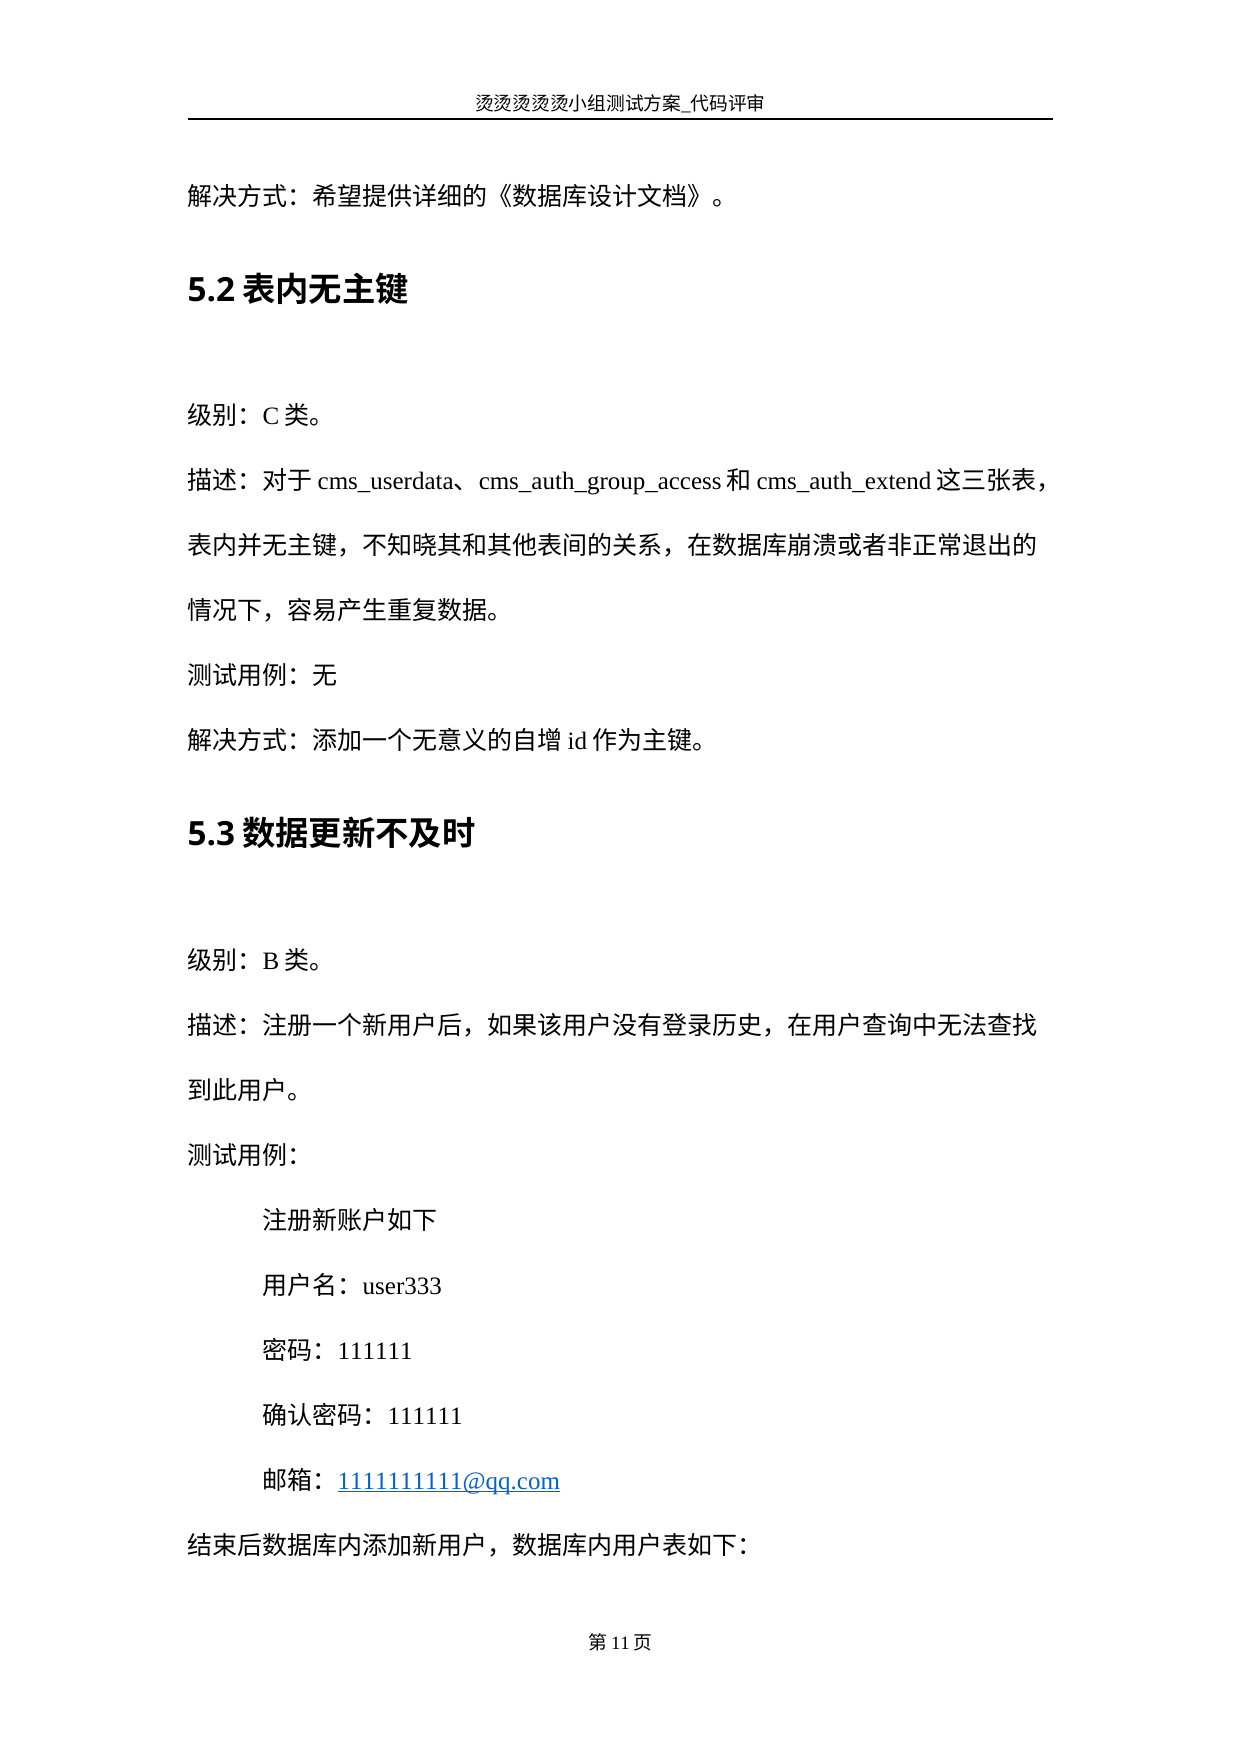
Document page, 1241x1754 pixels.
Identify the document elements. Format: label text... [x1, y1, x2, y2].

subtitle 5.2表内无主键 [187, 254, 1053, 319]
text 解决方式：添加一个无意义的自增id作为主键。 [187, 706, 1053, 771]
text 密码：111111 [187, 1316, 1053, 1381]
subtitle 5.3数据更新不及时 [187, 798, 1053, 863]
text 描述：对于cms_userdata、cms_auth_group_access和cms_auth_extend这三张表，表内并无主键，不知晓其和其他表间的关系，在数据库崩溃或者非正常退出的情况下，容易产生重复数据。 [187, 446, 1053, 641]
text 描述：注册一个新用户后，如果该用户没有登录历史，在用户查询中无法查找到此用户。 [187, 991, 1053, 1121]
text 确认密码：111111 [187, 1381, 1053, 1446]
text 级别：B类。 [187, 926, 1053, 991]
text 注册新账户如下 [187, 1186, 1053, 1251]
text 结束后数据库内添加新用户，数据库内用户表如下： [187, 1511, 1053, 1576]
text 用户名：user333 [187, 1251, 1053, 1316]
text 测试用例： [187, 1121, 1053, 1186]
text 测试用例：无 [187, 641, 1053, 706]
text 级别：C类。 [187, 381, 1053, 446]
text 解决方式：希望提供详细的《数据库设计文档》。 [187, 162, 1053, 227]
text 邮箱：1111111111@qq.com [187, 1446, 1053, 1511]
